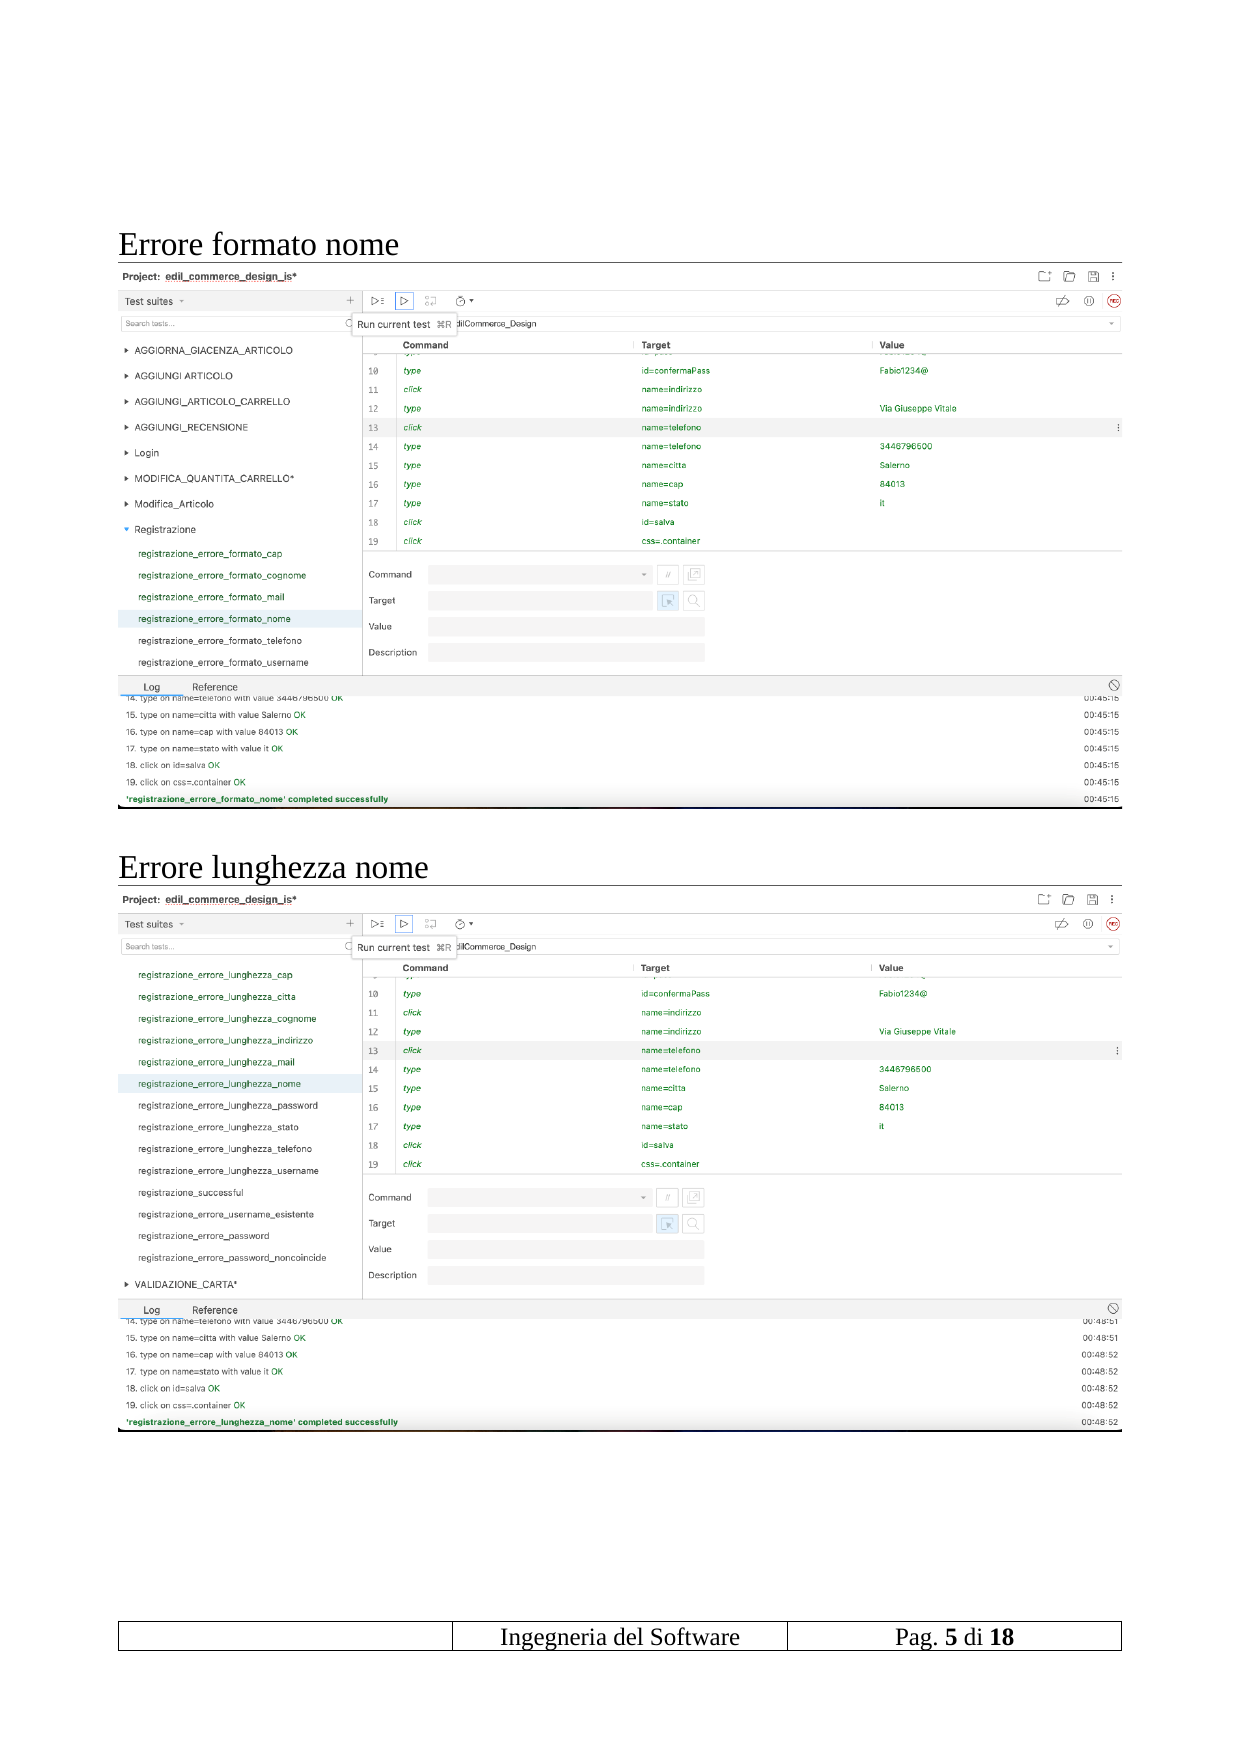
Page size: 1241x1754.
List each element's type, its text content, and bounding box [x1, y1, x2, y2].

picture [118, 885, 1122, 1432]
picture [118, 262, 1123, 809]
text Errore lunghezza nome [118, 847, 1122, 885]
text Errore formato nome [118, 224, 1122, 262]
